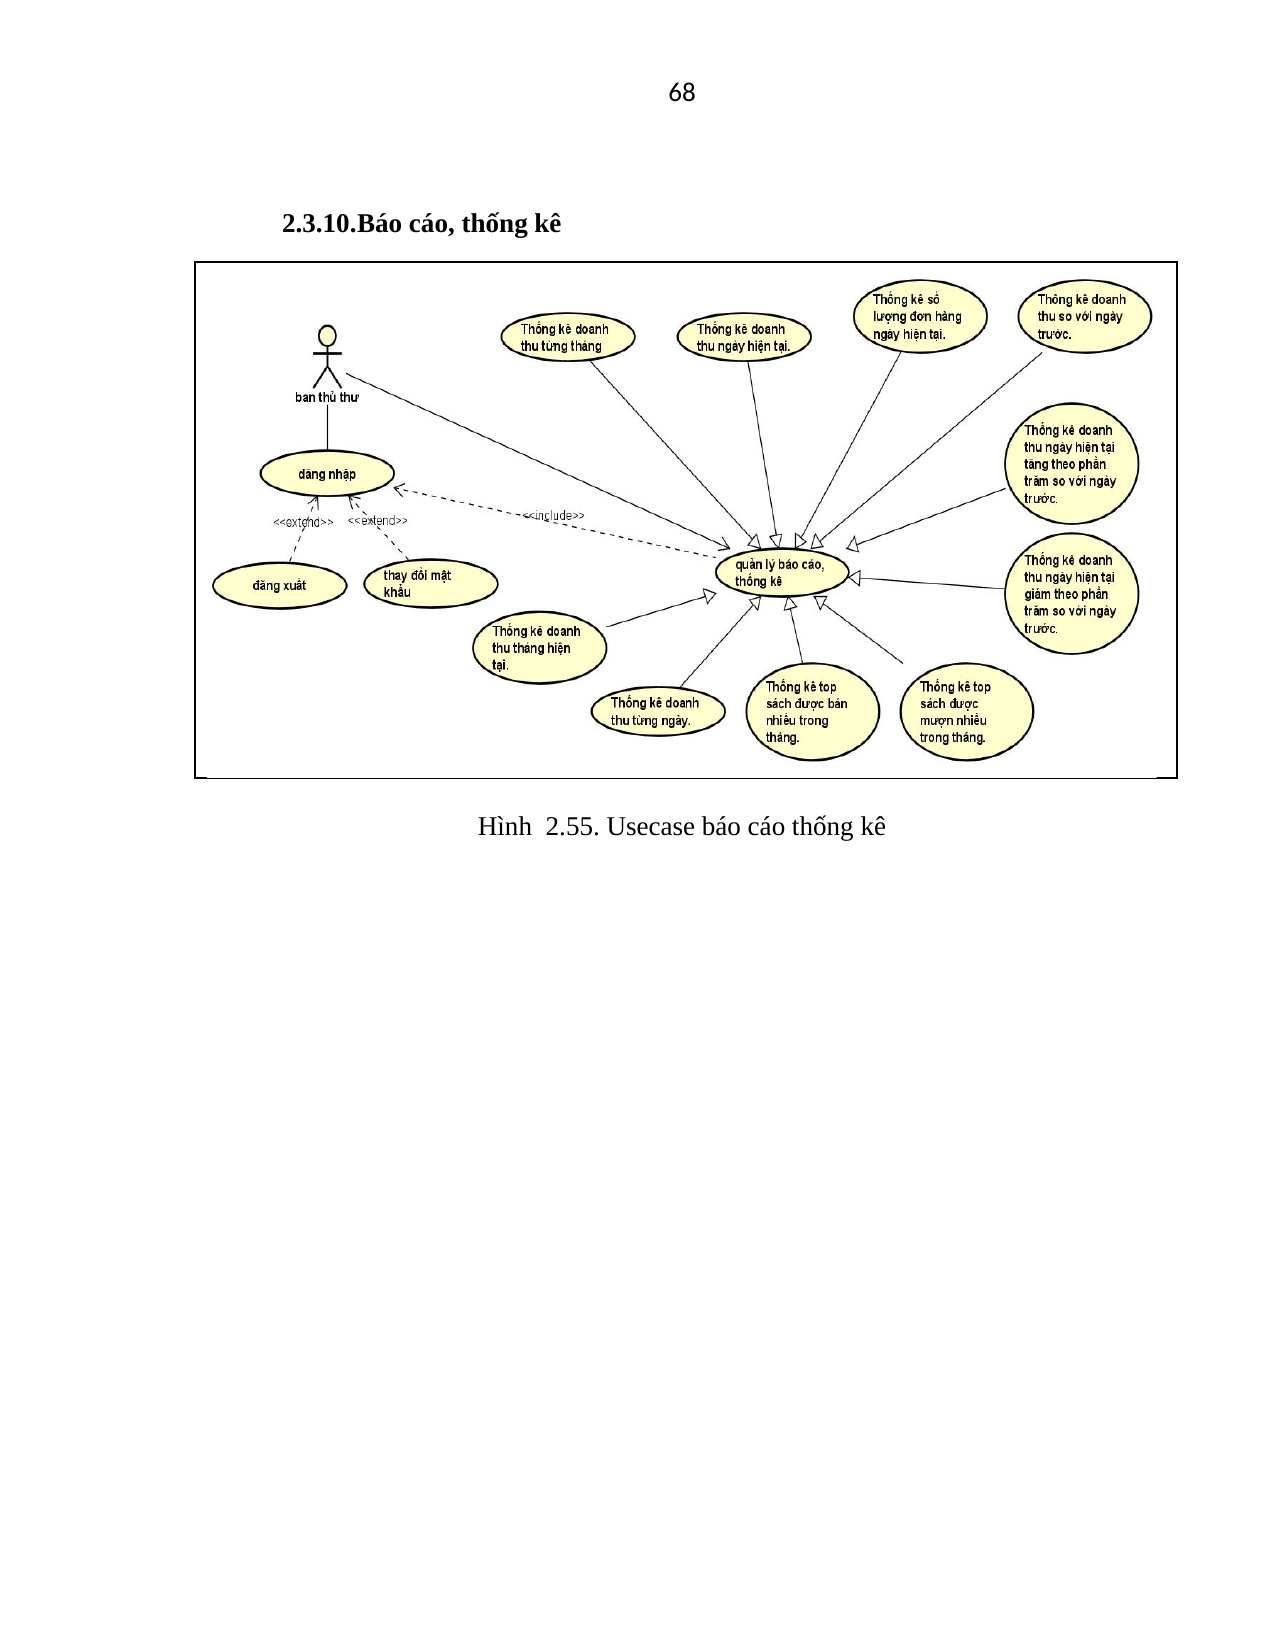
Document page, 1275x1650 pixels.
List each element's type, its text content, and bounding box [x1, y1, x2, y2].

list Báo cáo, thống kê [282, 207, 1157, 238]
picture [206, 270, 1157, 778]
